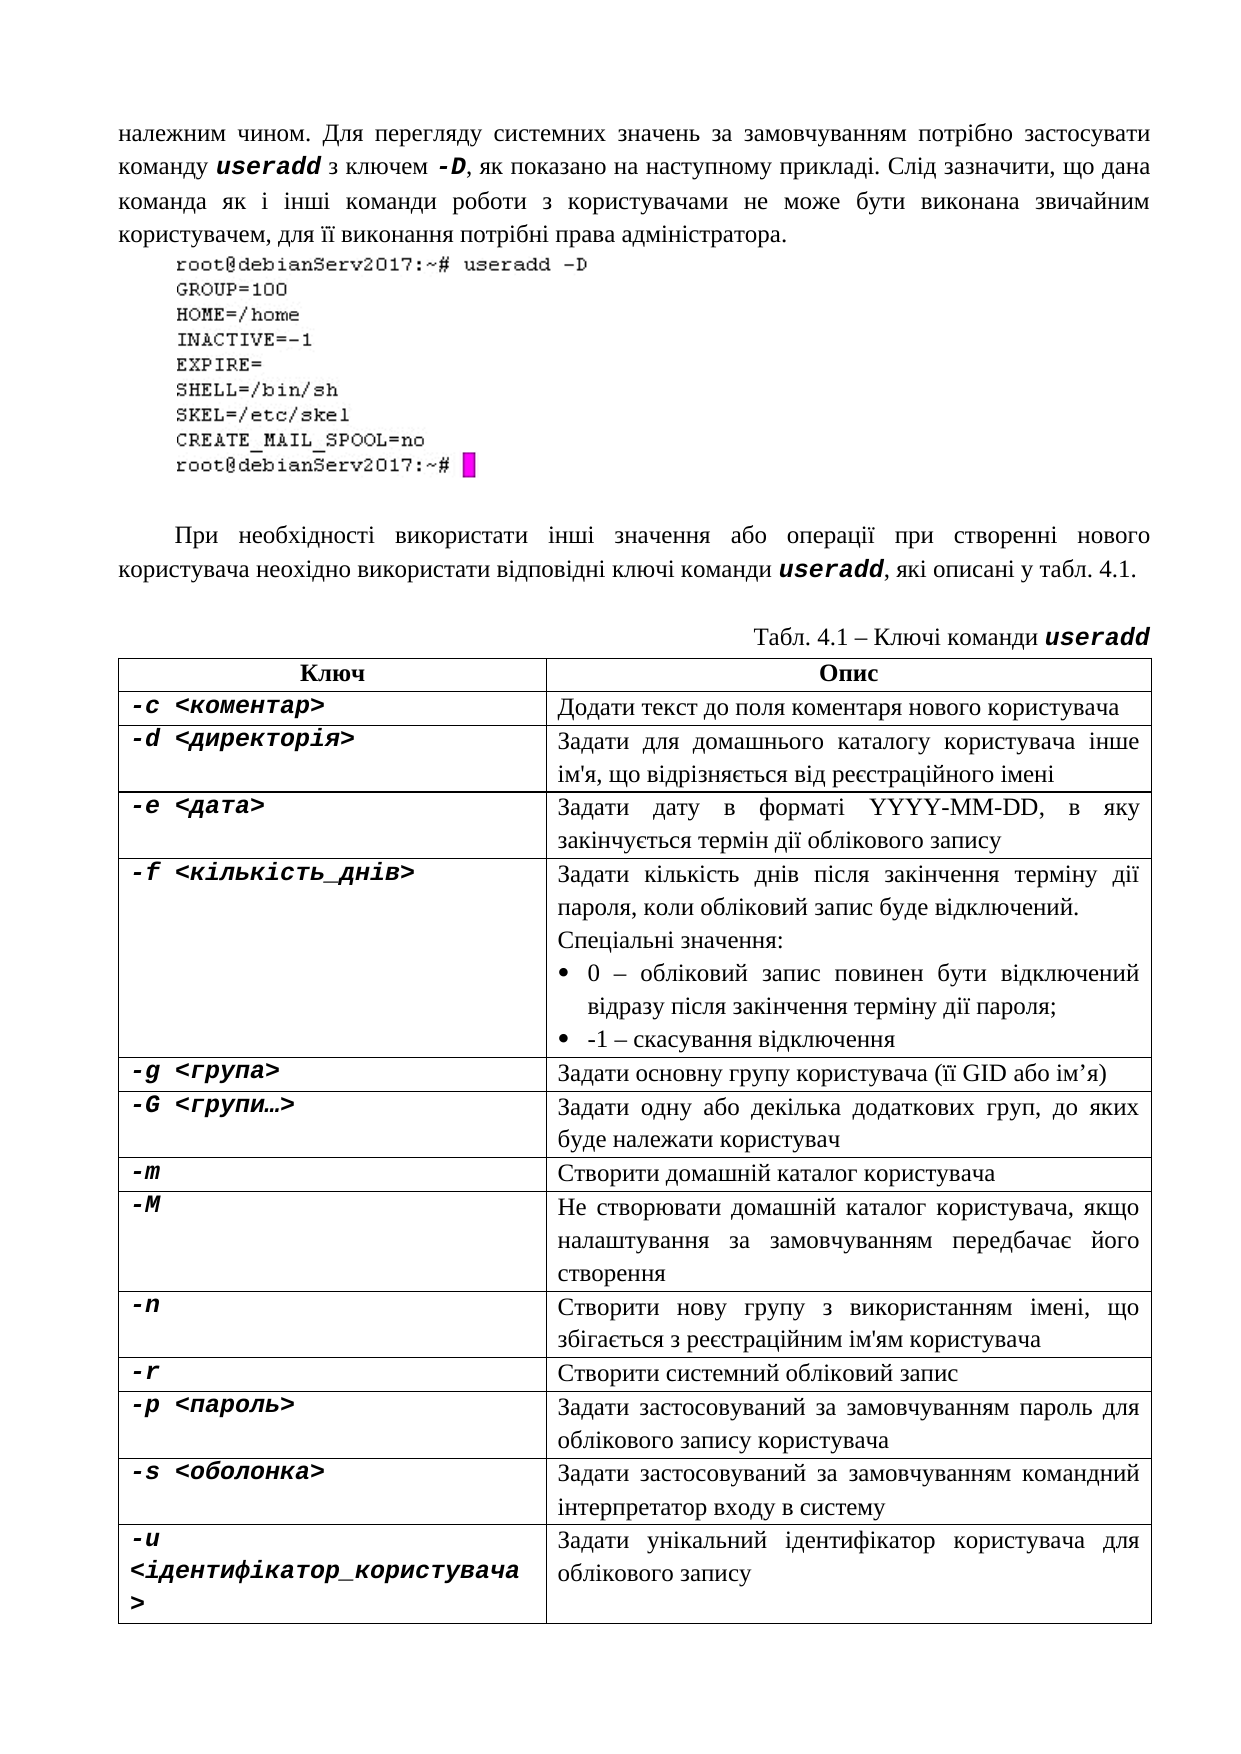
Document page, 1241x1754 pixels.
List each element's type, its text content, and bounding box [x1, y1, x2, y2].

table_cell Задати дату в форматі YYYY-MM-DD, в яку закінчується термін дії облікового запису [547, 793, 1151, 858]
table_cell Не створювати домашній каталог користувача, якщо налаштування за замовчуванням передбачає його створення [547, 1192, 1151, 1291]
text При необхідності використати інші значення або операції при створенні нового користувача неохідно використати відповідні ключі команди useradd, які описані у табл. 4.1. [118, 521, 1152, 584]
table_cell Задати основну групу користувача (її GID або ім’я) [547, 1058, 1151, 1091]
table_cell Задати для домашнього каталогу користувача інше ім'я, що відрізняється від реєстраційного імені [547, 726, 1151, 791]
table_cell Створити нову групу з використанням імені, що збігається з реєстраційним ім'ям користувача [547, 1292, 1151, 1357]
picture [177, 252, 596, 484]
table_cell -M [119, 1192, 546, 1291]
table_cell Задати одну або декілька додаткових груп, до яких буде належати користувач [547, 1092, 1151, 1157]
table_cell -s <оболонка> [119, 1459, 546, 1524]
table_cell -e <дата> [119, 793, 546, 858]
table_cell Задати застосовуваний за замовчуванням пароль для облікового запису користувача [547, 1392, 1151, 1457]
table_cell -f <кількість_днів> [119, 859, 546, 1057]
table_cell Задати застосовуваний за замовчуванням командний інтерпретатор входу в систему [547, 1459, 1151, 1524]
table_cell -d <директорія> [119, 726, 546, 791]
table_cell -n [119, 1292, 546, 1357]
table_cell -r [119, 1358, 546, 1391]
table_cell -m [119, 1158, 546, 1191]
table_cell -G <групи…> [119, 1092, 546, 1157]
table_header Опис [547, 659, 1151, 691]
table_cell -p <пароль> [119, 1392, 546, 1457]
text Табл. 4.1 – Ключі команди useradd [118, 622, 1152, 653]
table_cell Створити домашній каталог користувача [547, 1158, 1151, 1191]
table_header Ключ [119, 659, 546, 691]
table_cell Задати унікальний ідентифікатор користувача для облікового запису [547, 1525, 1151, 1622]
table_cell -u <ідентифікатор_користувача> [119, 1525, 546, 1622]
table_cell -g <група> [119, 1058, 546, 1091]
table_cell Створити системний обліковий запис [547, 1358, 1151, 1391]
table_cell Додати текст до поля коментаря нового користувача [547, 692, 1151, 725]
table_cell -c <коментар> [119, 692, 546, 725]
table_cell Задати кількість днів після закінчення терміну дії пароля, коли обліковий запис буде відключений. Спеціальні значення: 0 – обліковий запис повинен бути відключений відразу після закінчення терміну дії пароля; -1 – скасування відключення [547, 859, 1151, 1057]
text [118, 118, 1152, 248]
